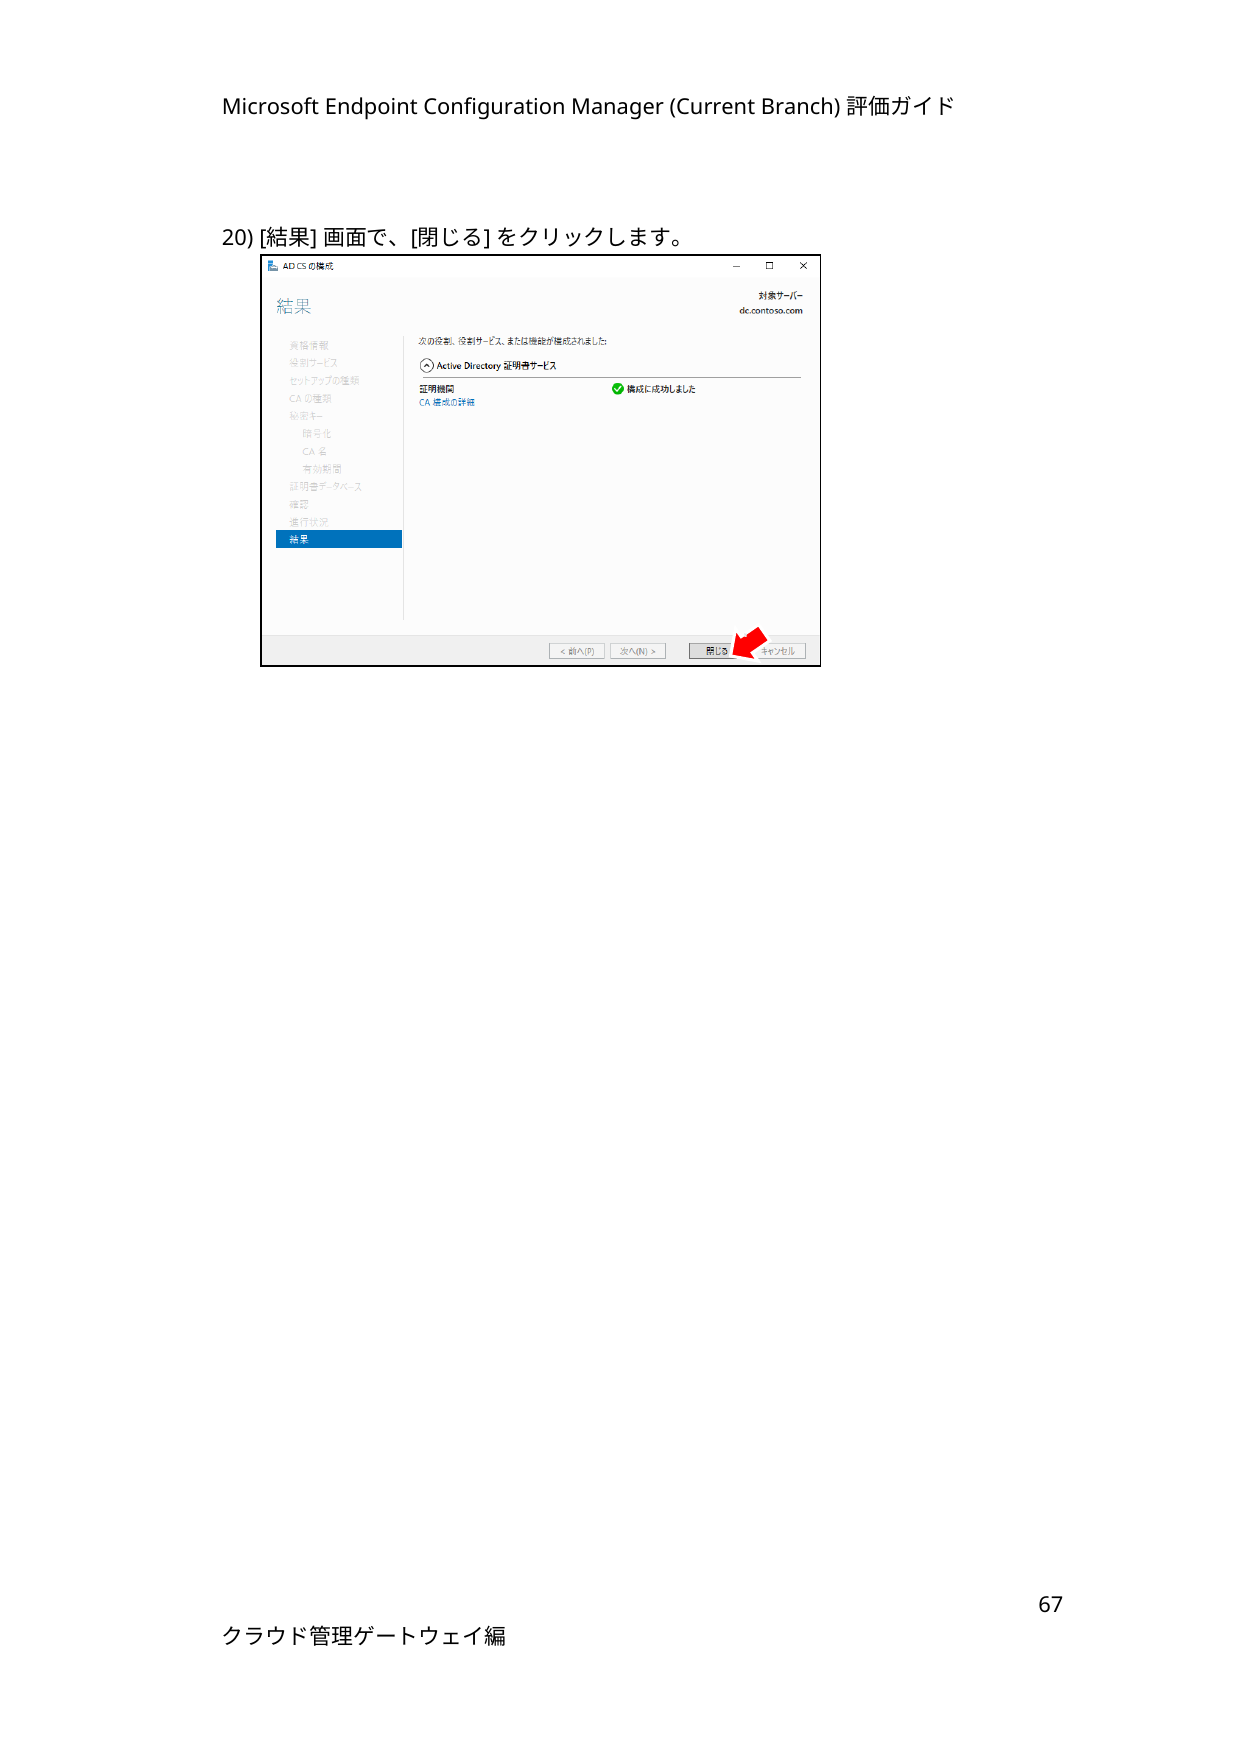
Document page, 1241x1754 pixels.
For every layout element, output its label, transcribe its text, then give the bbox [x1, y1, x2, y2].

picture [262, 256, 820, 665]
list [結果] 画面で、[閉じる] をクリックします。 [222, 217, 1063, 254]
